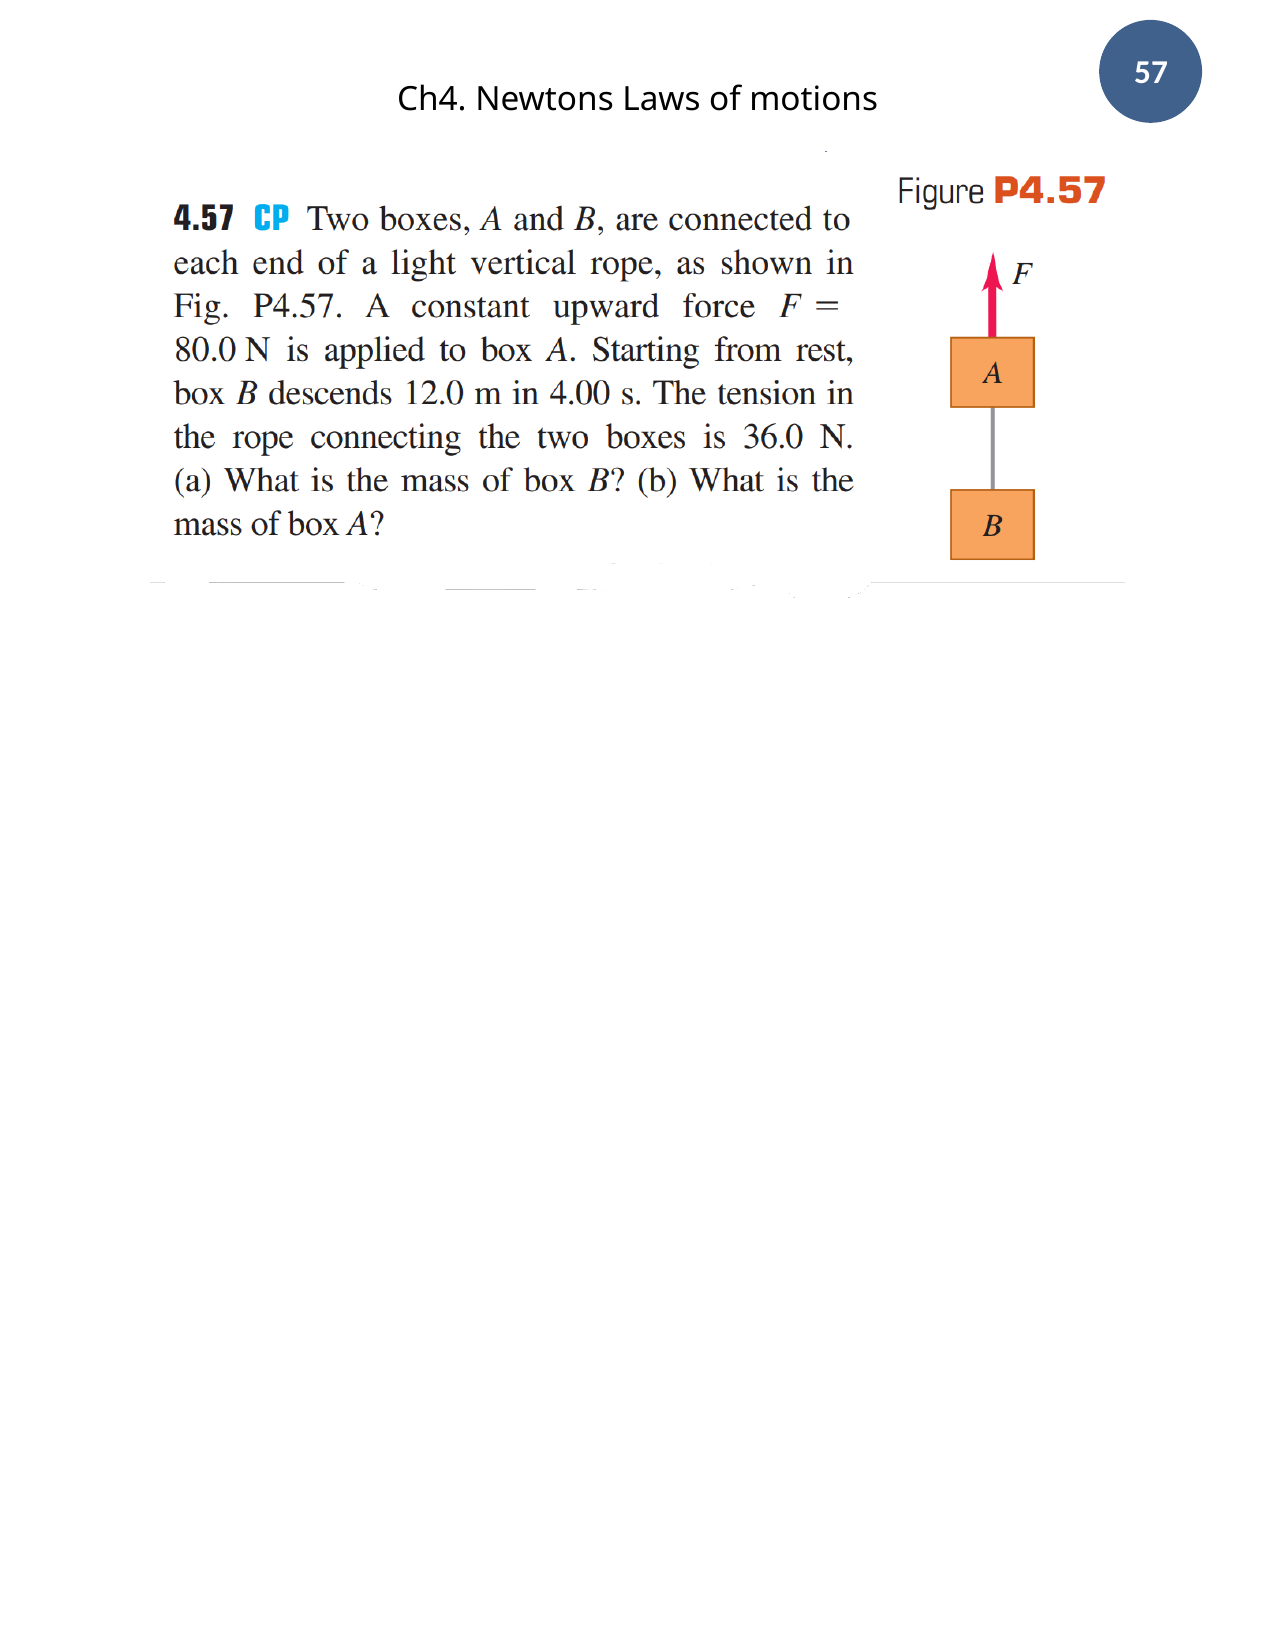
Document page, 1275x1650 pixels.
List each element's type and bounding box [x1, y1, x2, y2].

picture [150, 150, 1125, 601]
